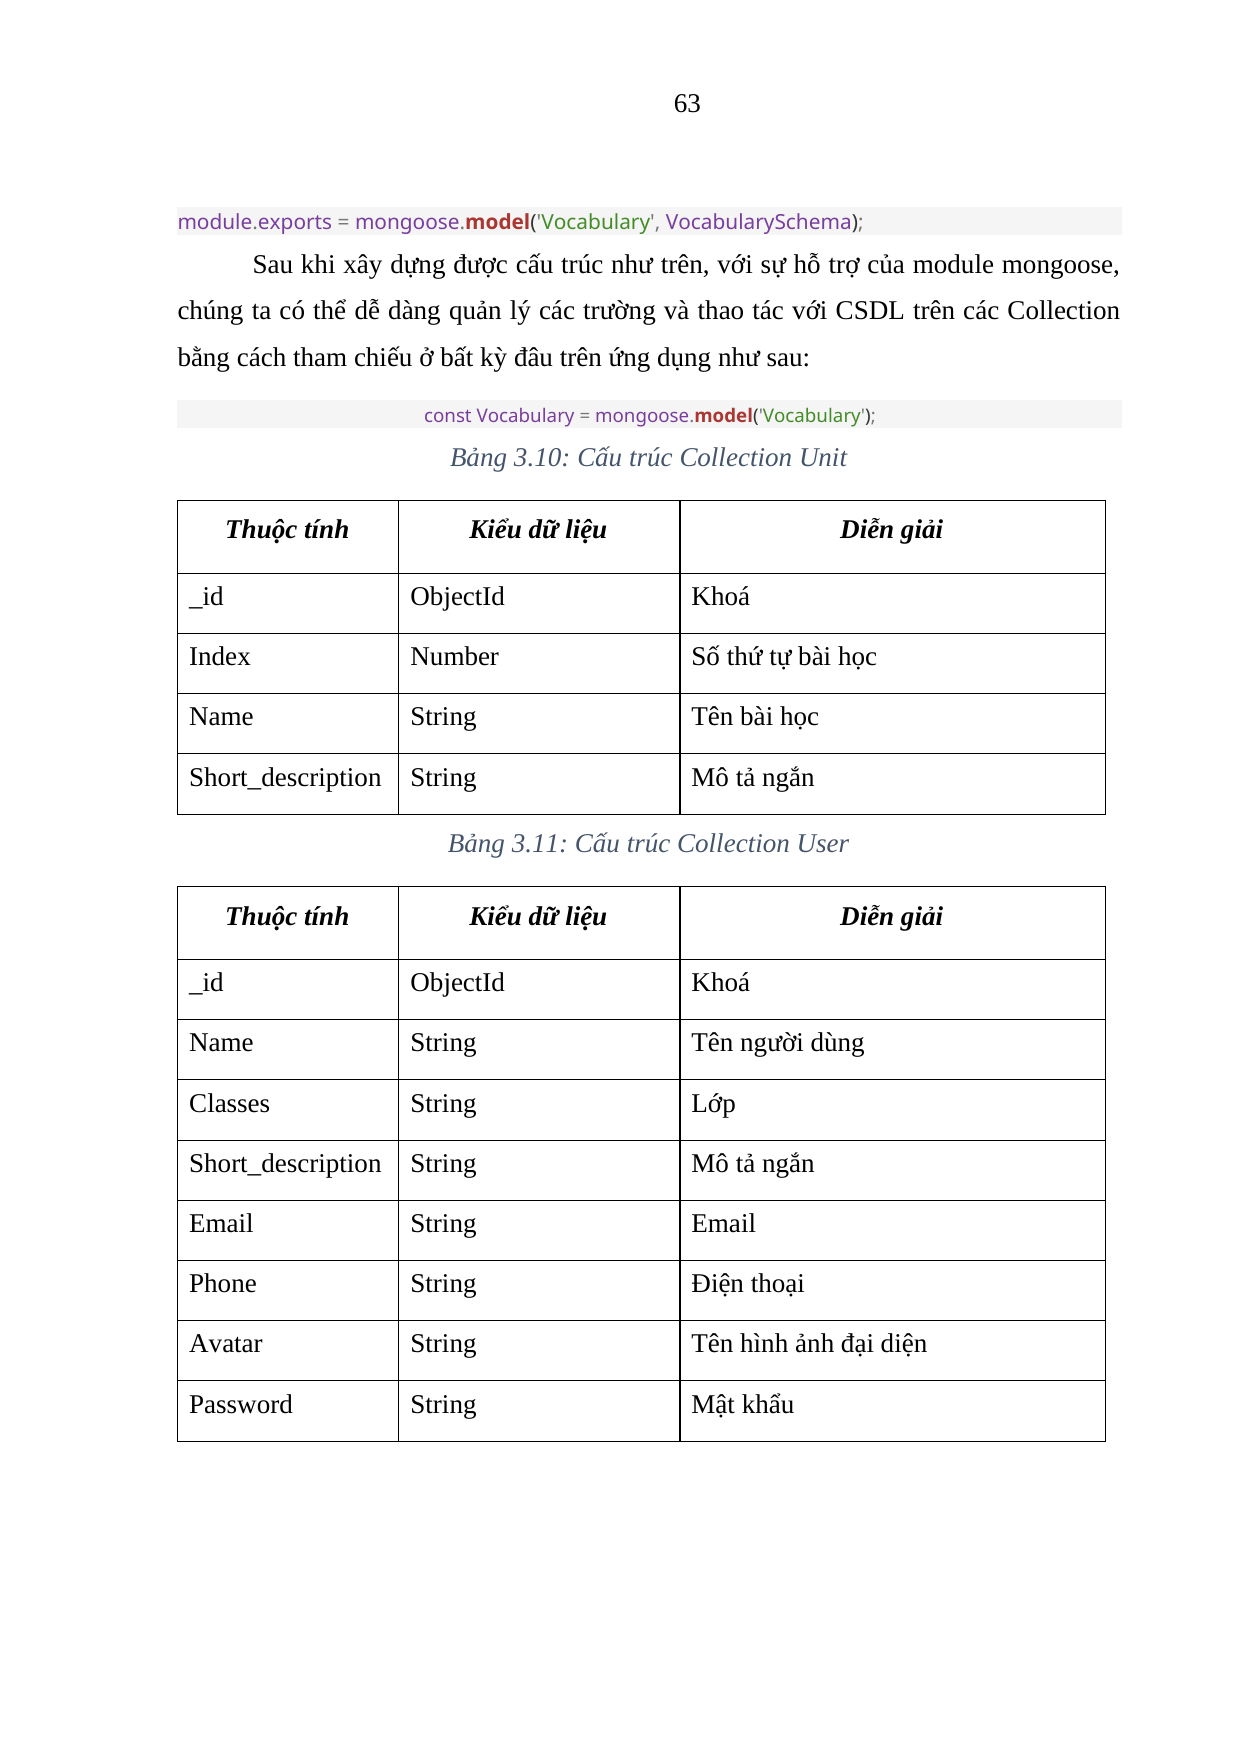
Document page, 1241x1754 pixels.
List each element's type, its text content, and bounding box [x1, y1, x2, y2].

table_header Kiểu dữ liệu [399, 887, 679, 959]
text const Vocabulary = mongoose.model('Vocabulary'); [177, 400, 1122, 428]
table_cell Name [178, 1020, 398, 1079]
table_cell Điện thoại [681, 1261, 1105, 1320]
table_cell Tên bài học [681, 694, 1105, 753]
table_cell Password [178, 1381, 398, 1441]
table_header Diễn giải [681, 501, 1105, 573]
table_cell Mật khẩu [681, 1381, 1105, 1441]
table_cell Email [178, 1201, 398, 1260]
table_cell String [399, 1261, 679, 1320]
table_header Kiểu dữ liệu [399, 501, 679, 573]
table_cell Short_description [178, 1141, 398, 1200]
table_cell Avatar [178, 1321, 398, 1380]
table_cell Mô tả ngắn [681, 754, 1105, 813]
table_cell Khoá [681, 960, 1105, 1019]
text module.exports = mongoose.model('Vocabulary', VocabularySchema); [177, 207, 1122, 235]
table_cell Tên người dùng [681, 1020, 1105, 1079]
table_cell Tên hình ảnh đại diện [681, 1321, 1105, 1380]
table_header Thuộc tính [178, 501, 398, 573]
table_cell Short_description [178, 754, 398, 813]
text Sau khi xây dựng được cấu trúc như trên, với sự hỗ trợ của module mongoose, chúng ta có thể dễ dàng quản lý các trường và thao tác với CSDL trên các Collection bằng cách tham chiếu ở bất kỳ đâu trên ứng dụng như sau: [177, 248, 1122, 372]
table_cell _id [178, 960, 398, 1019]
table_cell Index [178, 634, 398, 693]
table_header Diễn giải [681, 887, 1105, 959]
table_cell Name [178, 694, 398, 753]
table_cell Lớp [681, 1080, 1105, 1139]
table_cell String [399, 1201, 679, 1260]
table_cell Phone [178, 1261, 398, 1320]
table_cell String [399, 1080, 679, 1139]
table_cell Mô tả ngắn [681, 1141, 1105, 1200]
table_cell String [399, 1381, 679, 1441]
table_cell ObjectId [399, 574, 679, 633]
table_cell Số thứ tự bài học [681, 634, 1105, 693]
table_cell ObjectId [399, 960, 679, 1019]
table_cell Classes [178, 1080, 398, 1139]
table_cell Number [399, 634, 679, 693]
table_cell String [399, 1141, 679, 1200]
table_cell String [399, 1321, 679, 1380]
table_cell String [399, 1020, 679, 1079]
table_cell _id [178, 574, 398, 633]
table_header Thuộc tính [178, 887, 398, 959]
table_cell Email [681, 1201, 1105, 1260]
table_cell String [399, 694, 679, 753]
table_cell Khoá [681, 574, 1105, 633]
table_cell String [399, 754, 679, 813]
